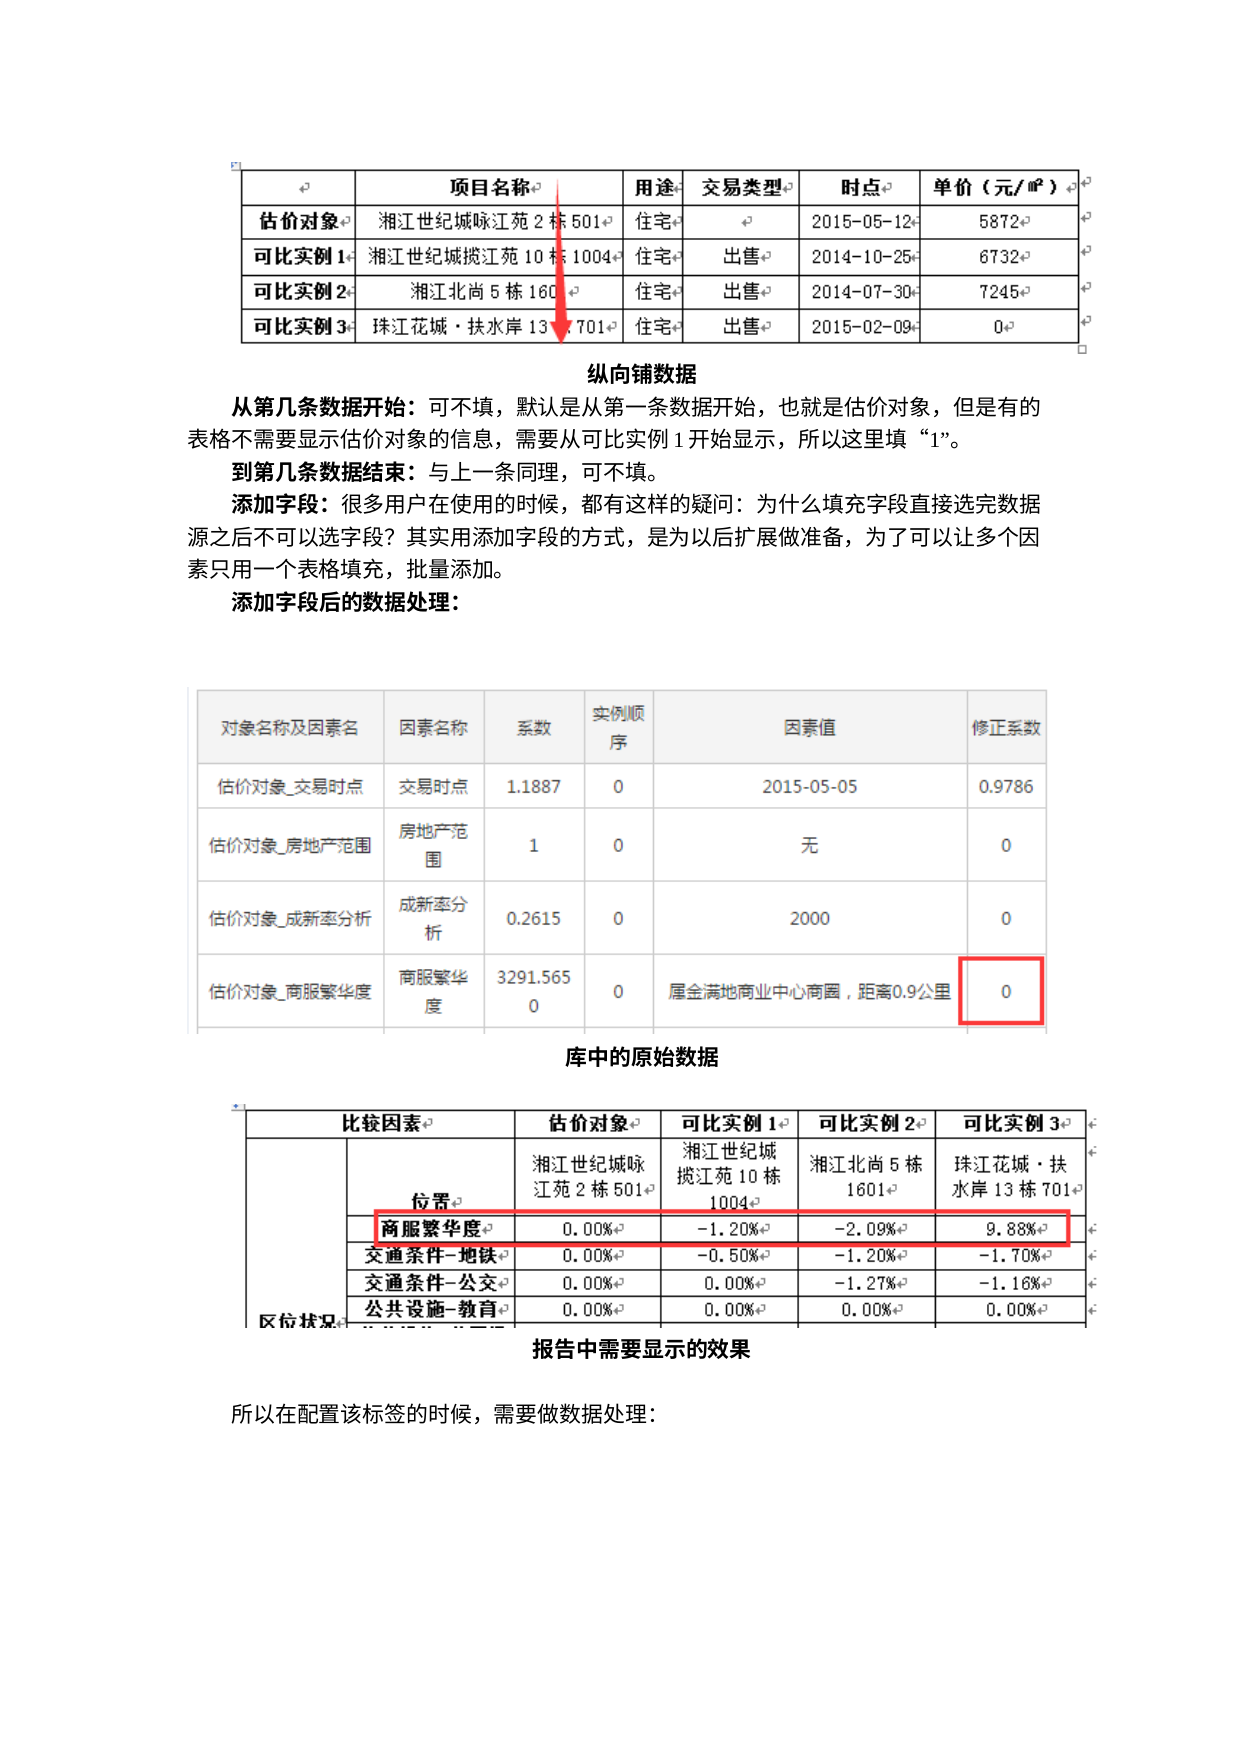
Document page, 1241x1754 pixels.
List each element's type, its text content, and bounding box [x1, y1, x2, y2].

text 从第几条数据开始：可不填，默认是从第一条数据开始，也就是估价对象，但是有的表格不需要显示估价对象的信息，需要从可比实例1开始显示，所以这里填“1”。 [187, 389, 1053, 454]
text 纵向铺数据 [187, 357, 1053, 389]
text 报告中需要显示的效果 [187, 1332, 1053, 1364]
text 添加字段：很多用户在使用的时候，都有这样的疑问：为什么填充字段直接选完数据源之后不可以选字段？其实用添加字段的方式，是为以后扩展做准备，为了可以让多个因素只用一个表格填充，批量添加。 [187, 487, 1053, 584]
picture [187, 687, 1053, 1034]
picture [231, 1104, 1097, 1328]
text 库中的原始数据 [187, 1039, 1053, 1072]
text 添加字段后的数据处理： [187, 584, 1053, 617]
picture [231, 162, 1097, 354]
text 到第几条数据结束：与上一条同理，可不填。 [187, 454, 1053, 487]
text 所以在配置该标签的时候，需要做数据处理： [187, 1397, 1053, 1429]
